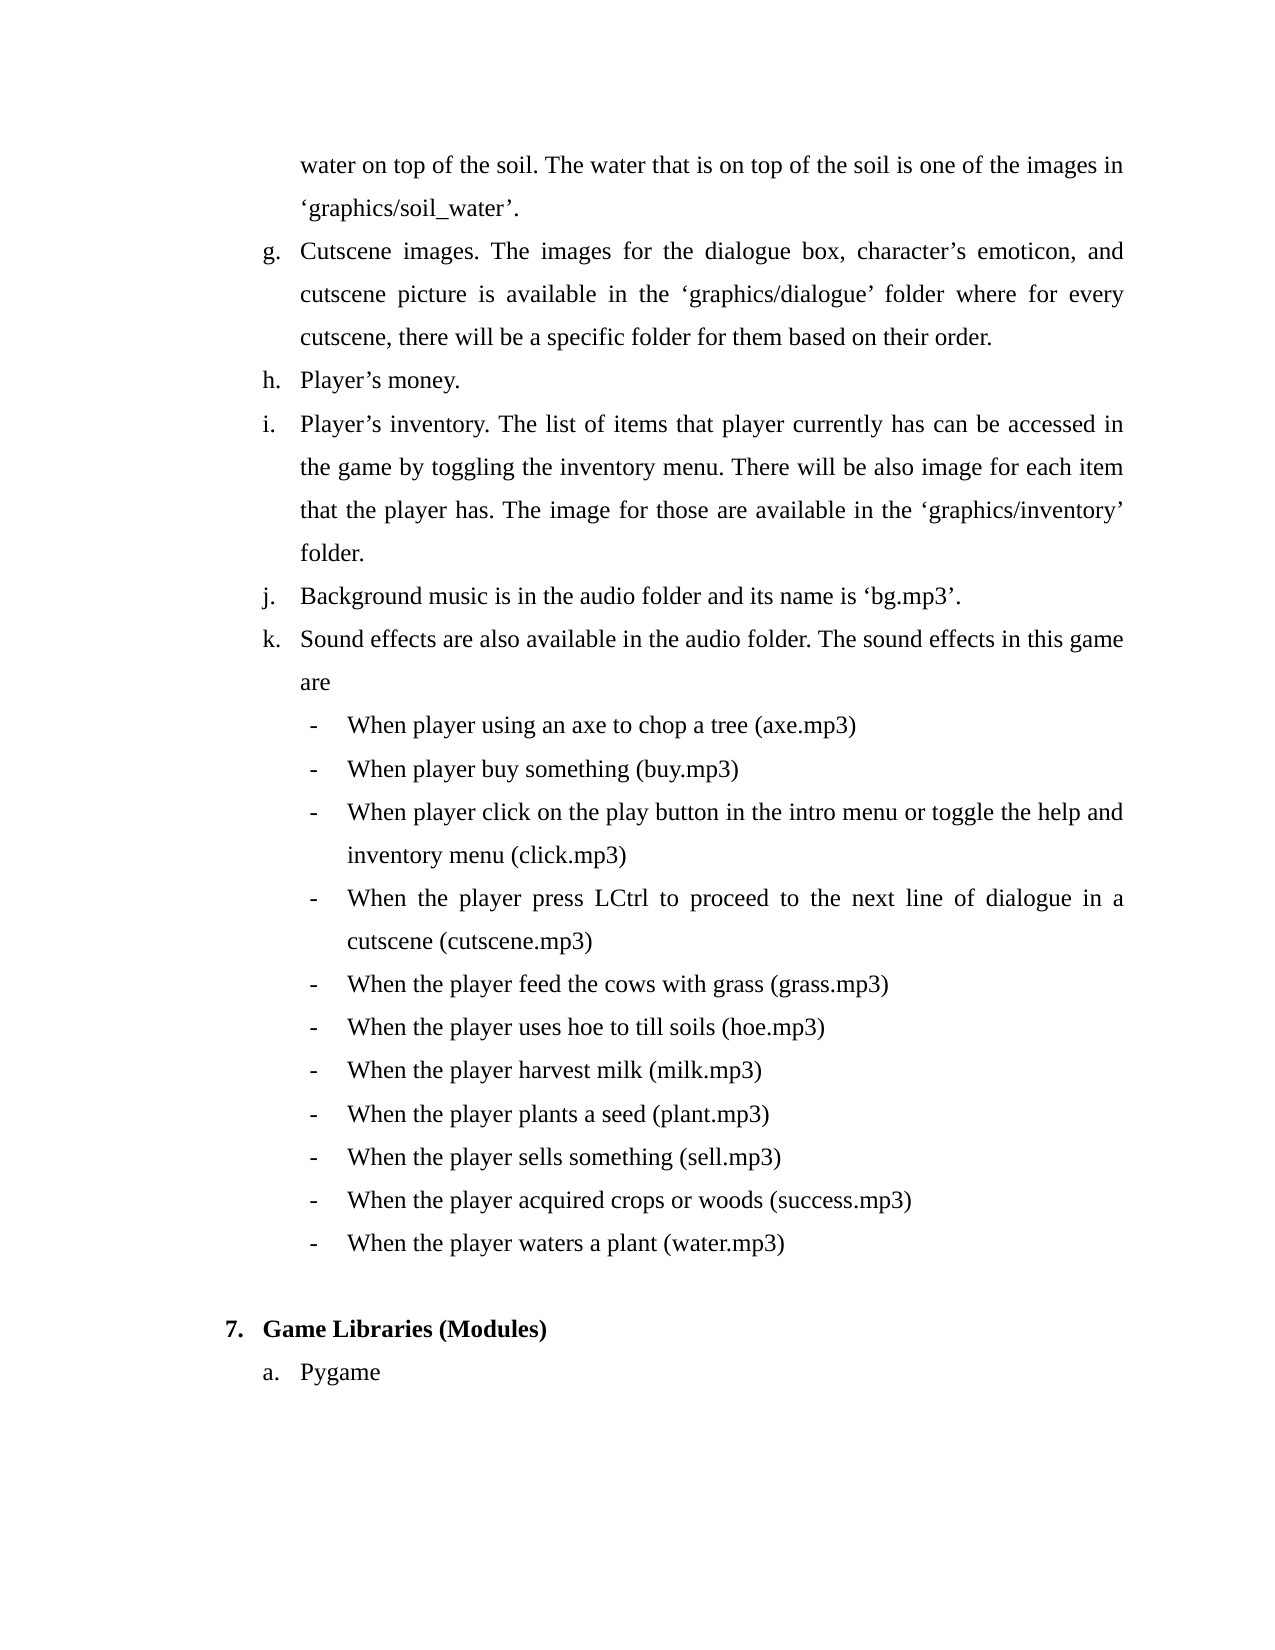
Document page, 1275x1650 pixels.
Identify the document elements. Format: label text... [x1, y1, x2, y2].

list Sound effects are also available in the audio folder. The sound effects in this game are [262, 624, 1125, 696]
list Game Libraries (Modules) [225, 1314, 1125, 1343]
list When the player acquired crops or woods (success.mp3) [309, 1185, 1125, 1214]
list When the player uses hoe to till soils (hoe.mp3) [309, 1012, 1125, 1041]
list When the player plants a seed (plant.mp3) [309, 1099, 1125, 1127]
list When player buy something (buy.mp3) [309, 754, 1125, 782]
list Pygame [262, 1357, 1125, 1386]
list Player’s money. [262, 366, 1125, 394]
list When the player harvest milk (milk.mp3) [309, 1056, 1125, 1084]
list Background music is in the audio folder and its name is ‘bg.mp3’. [262, 581, 1125, 610]
list When the player sells something (sell.mp3) [309, 1142, 1125, 1171]
list When player click on the play button in the intro menu or toggle the help and inventory menu (click.mp3) [309, 797, 1125, 869]
list When the player feed the cows with grass (grass.mp3) [309, 969, 1125, 998]
list Cutscene images. The images for the dialogue box, character’s emoticon, and cutscene picture is available in the ‘graphics/dialogue’ folder where for every cutscene, there will be a specific folder for them based on their order. [262, 236, 1125, 351]
list When the player press LCtrl to proceed to the next line of dialogue in a cutscene (cutscene.mp3) [309, 883, 1125, 955]
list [262, 150, 1125, 222]
list When the player waters a plant (water.mp3) [309, 1228, 1125, 1257]
list When player using an axe to chop a tree (axe.mp3) [309, 711, 1125, 739]
list Player’s inventory. The list of items that player currently has can be accessed in the game by toggling the inventory menu. There will be also image for each item that the player has. The image for those are available in the ‘graphics/inventory’ folder. [262, 409, 1125, 567]
